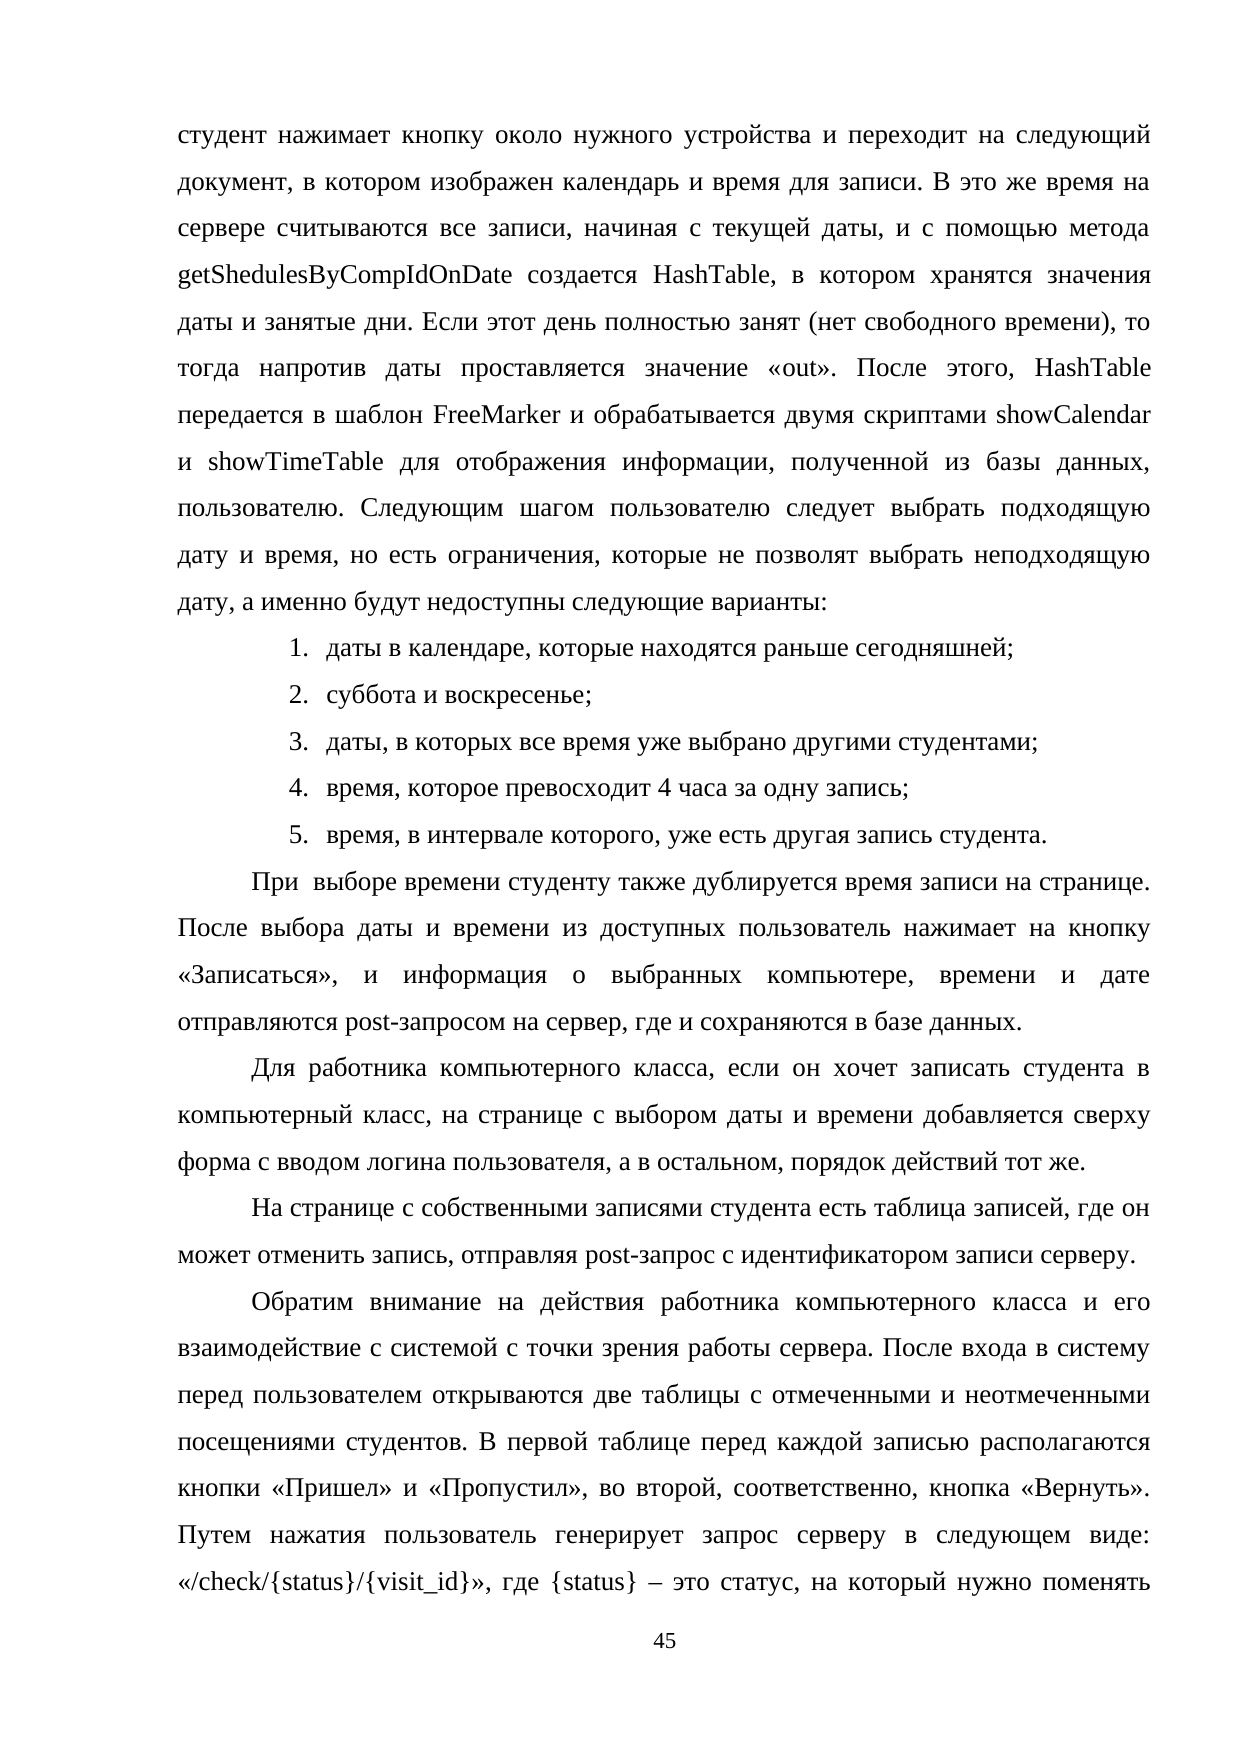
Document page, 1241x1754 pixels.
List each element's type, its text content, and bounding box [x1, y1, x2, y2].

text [177, 118, 1152, 616]
list время, в интервале которого, уже есть другая запись студента. [288, 818, 1152, 849]
text При выборе времени студенту также дублируется время записи на странице. После выбора даты и времени из доступных пользователь нажимает на кнопку «Записаться», и информация о выбранных компьютере, времени и дате отправляются post-запросом на сервер, где и сохраняются в базе данных. [177, 865, 1152, 1036]
list даты в календаре, которые находятся раньше сегодняшней; [288, 631, 1152, 663]
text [177, 1285, 1152, 1596]
list даты, в которых все время уже выбрано другими студентами; [288, 725, 1152, 756]
list время, которое превосходит 4 часа за одну запись; [288, 771, 1152, 803]
text На странице с собственными записями студента есть таблица записей, где он может отменить запись, отправляя post-запрос c идентификатором записи серверу. [177, 1191, 1152, 1269]
list суббота и воскресенье; [288, 678, 1152, 709]
text Для работника компьютерного класса, если он хочет записать студента в компьютерный класс, на странице с выбором даты и времени добавляется сверху форма с вводом логина пользователя, а в остальном, порядок действий тот же. [177, 1051, 1152, 1176]
